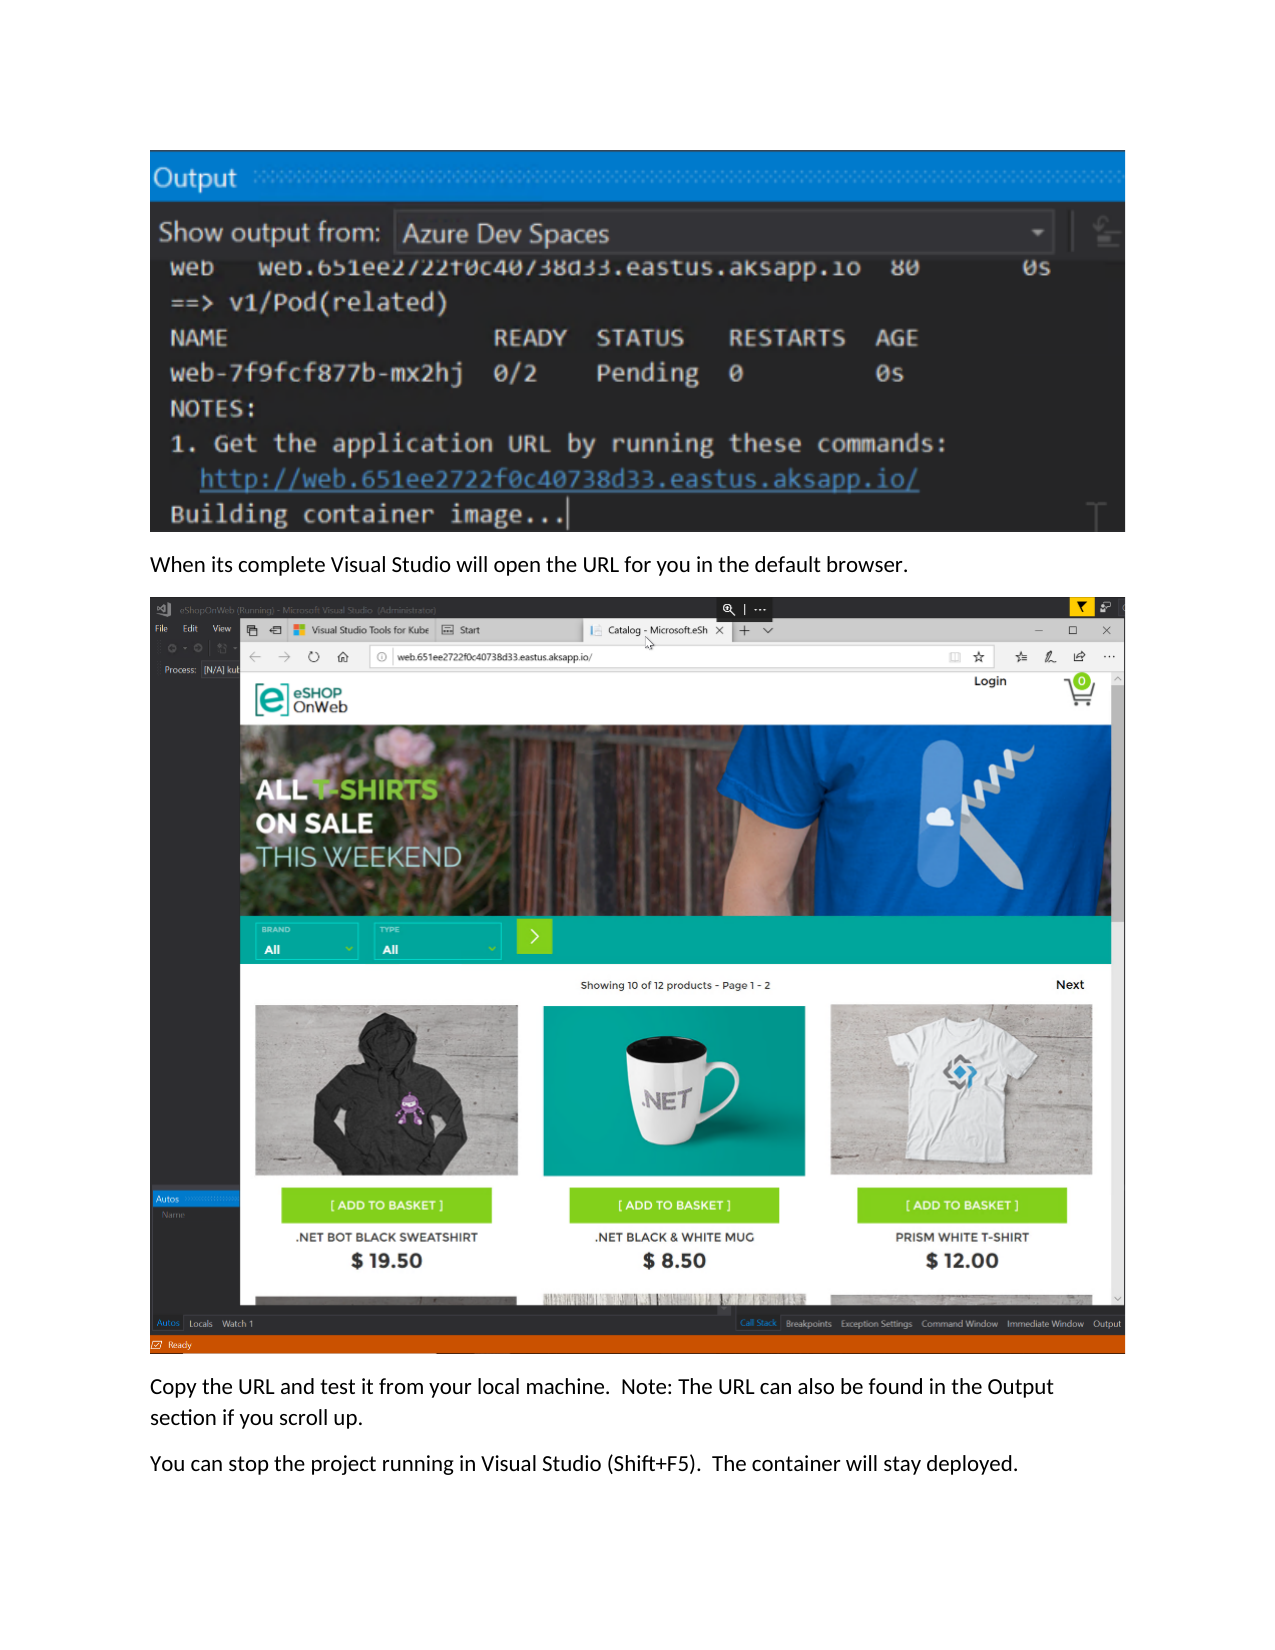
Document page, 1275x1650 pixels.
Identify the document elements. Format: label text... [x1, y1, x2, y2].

picture [150, 597, 1125, 1354]
text When its complete Visual Studio will open the URL for you in the default browser. [150, 551, 1125, 579]
picture [150, 150, 1125, 532]
text You can stop the project running in Visual Studio (Shift+F5). The container will stay deployed. [150, 1449, 1125, 1477]
text Copy the URL and test it from your local machine. Note: The URL can also be found in the Output section if you scroll up. [150, 1372, 1125, 1431]
